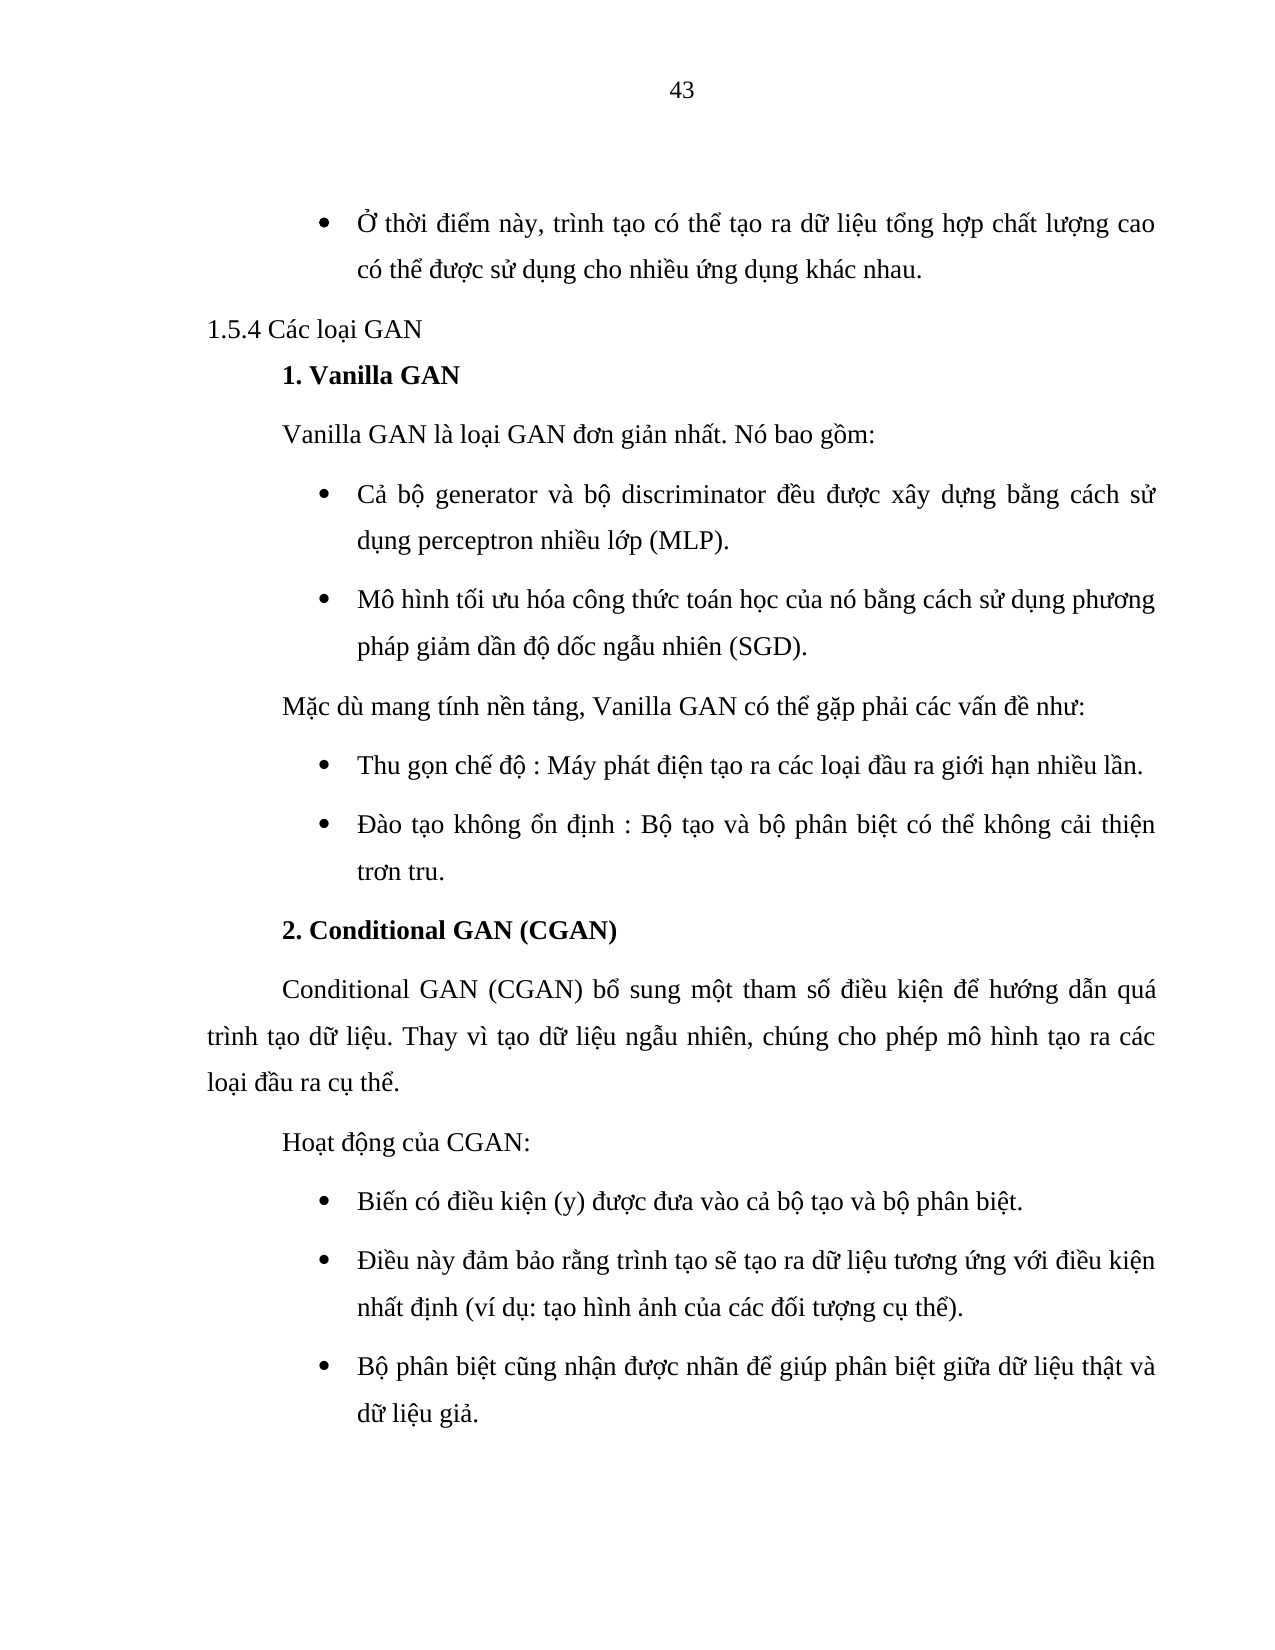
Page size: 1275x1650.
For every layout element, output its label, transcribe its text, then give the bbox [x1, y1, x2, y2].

list Cả bộ generator và bộ discriminator đều được xây dựng bằng cách sử dụng perceptron nhiều lớp (MLP). [319, 478, 1157, 556]
text Vanilla GAN là loại GAN đơn giản nhất. Nó bao gồm: [207, 418, 1157, 450]
list Mô hình tối ưu hóa công thức toán học của nó bằng cách sử dụng phương pháp giảm dần độ dốc ngẫu nhiên (SGD). [319, 584, 1157, 662]
list Điều này đảm bảo rằng trình tạo sẽ tạo ra dữ liệu tương ứng với điều kiện nhất định (ví dụ: tạo hình ảnh của các đối tượng cụ thể). [319, 1244, 1157, 1322]
list Thu gọn chế độ : Máy phát điện tạo ra các loại đầu ra giới hạn nhiều lần. [319, 749, 1157, 780]
list Biến có điều kiện (y) được đưa vào cả bộ tạo và bộ phân biệt. [319, 1185, 1157, 1216]
text 1. Vanilla GAN [207, 359, 1157, 391]
text 2. Conditional GAN (CGAN) [207, 914, 1157, 945]
list Ở thời điểm này, trình tạo có thể tạo ra dữ liệu tổng hợp chất lượng cao có thể được sử dụng cho nhiều ứng dụng khác nhau. [319, 207, 1157, 285]
text Mặc dù mang tính nền tảng, Vanilla GAN có thể gặp phải các vấn đề như: [207, 689, 1157, 721]
list Đào tạo không ổn định : Bộ tạo và bộ phân biệt có thể không cải thiện trơn tru. [319, 808, 1157, 886]
list Bộ phân biệt cũng nhận được nhãn để giúp phân biệt giữa dữ liệu thật và dữ liệu giả. [319, 1350, 1157, 1428]
text 1.5.4 Các loại GAN [207, 313, 1157, 344]
text Hoạt động của CGAN: [207, 1126, 1157, 1157]
text Conditional GAN (CGAN) bổ sung một tham số điều kiện để hướng dẫn quá trình tạo dữ liệu. Thay vì tạo dữ liệu ngẫu nhiên, chúng cho phép mô hình tạo ra các loại đầu ra cụ thể. [207, 973, 1157, 1098]
